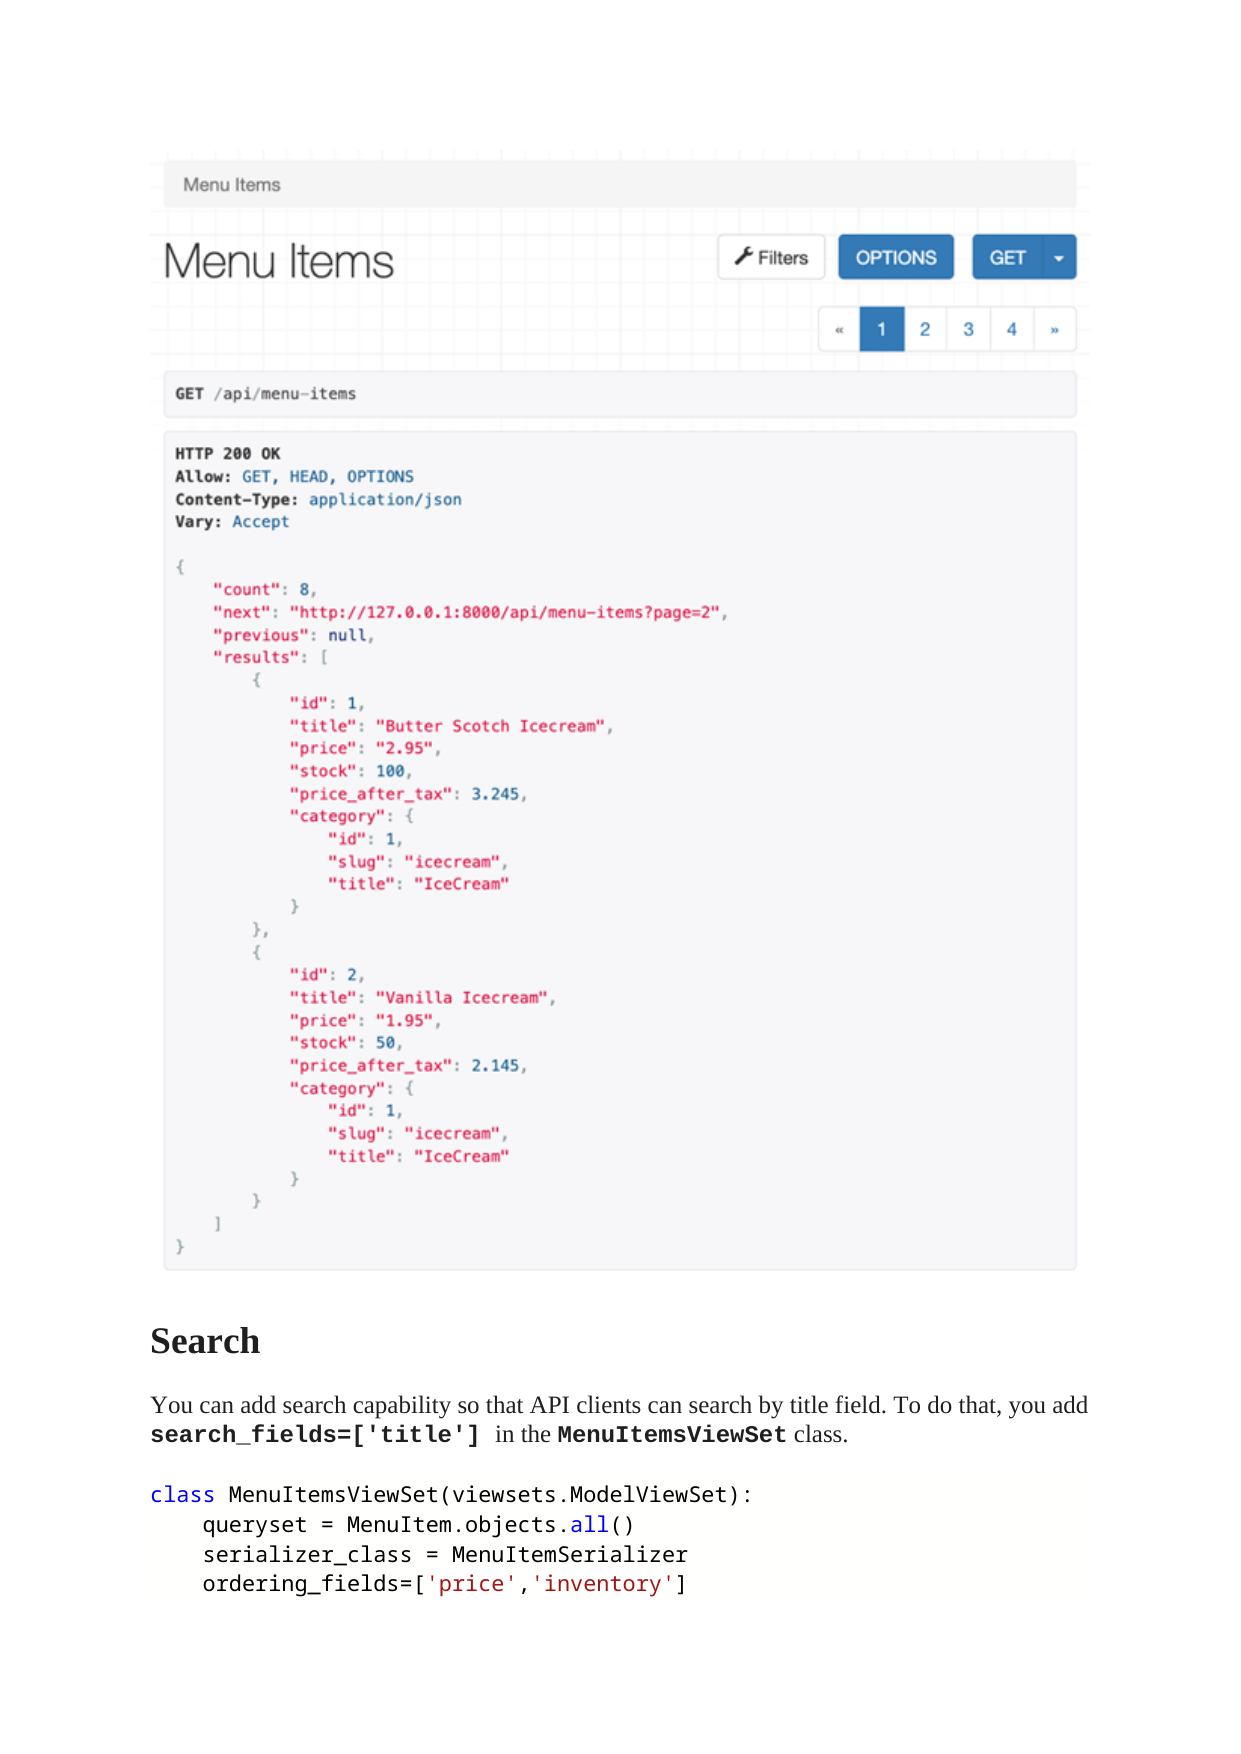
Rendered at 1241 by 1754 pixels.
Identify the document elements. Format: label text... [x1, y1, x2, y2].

text You can add search capability so that API clients can search by title field. To do that, you add search_fields=['title'] in the MenuItemsViewSet class. [150, 1391, 1090, 1450]
text serializer_class = MenuItemSerializer [150, 1538, 1090, 1568]
text class MenuItemsViewSet(viewsets.ModelViewSet): [150, 1479, 1090, 1509]
text ordering_fields=['price','inventory'] [150, 1568, 1090, 1598]
picture [150, 150, 1091, 1289]
text queryset = MenuItem.objects.all() [150, 1509, 1090, 1538]
text Search [150, 1318, 1090, 1361]
